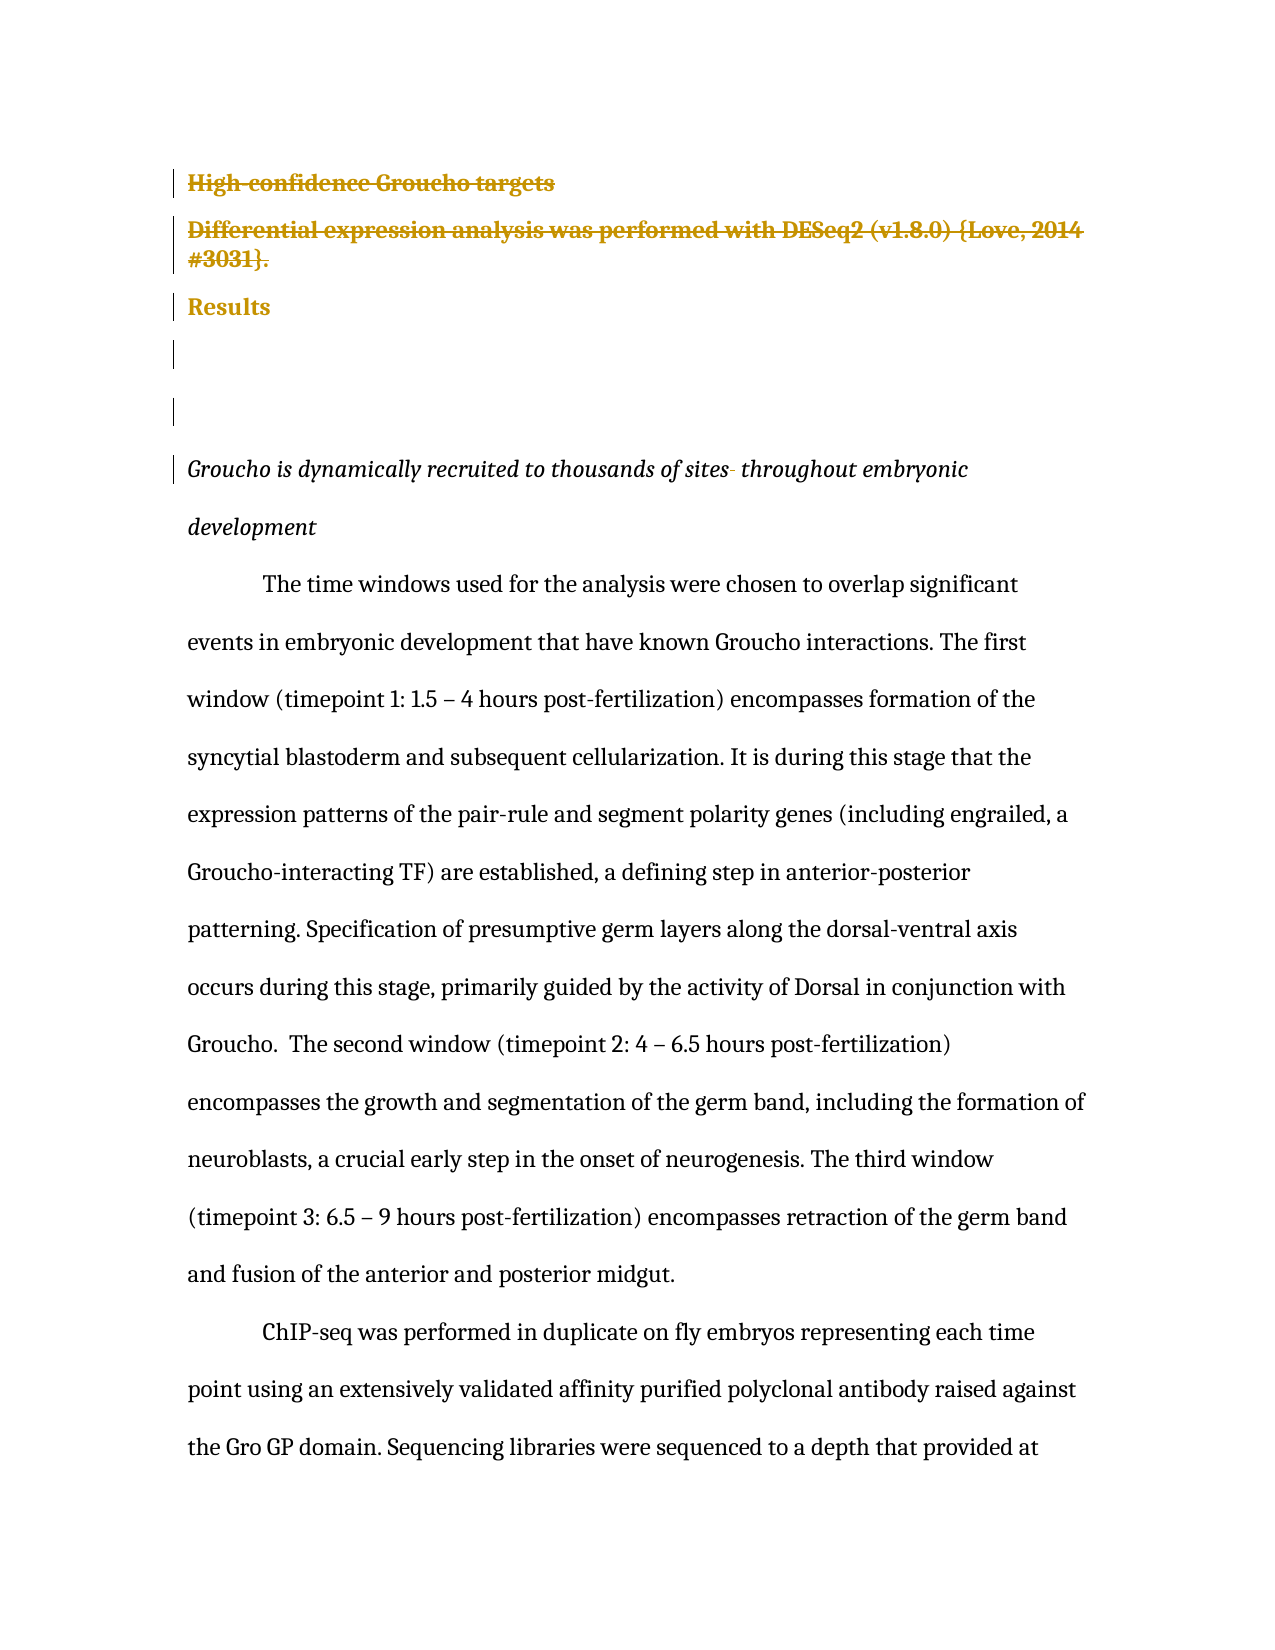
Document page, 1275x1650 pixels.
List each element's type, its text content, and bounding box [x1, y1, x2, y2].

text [187, 1317, 1087, 1461]
text Groucho is dynamically recruited to thousands of sites throughout embryonic development [187, 455, 1087, 541]
text Results [187, 292, 1087, 321]
text The time windows used for the analysis were chosen to overlap significant events in embryonic development that have known Groucho interactions. The first window (timepoint 1: 1.5 – 4 hours post-fertilization) encompasses formation of the syncytial blastoderm and subsequent cellularization. It is during this stage that the expression patterns of the pair-rule and segment polarity genes (including engrailed, a Groucho-interacting TF) are established, a defining step in anterior-posterior patterning. Specification of presumptive germ layers along the dorsal-ventral axis occurs during this stage, primarily guided by the activity of Dorsal in conjunction with Groucho. The second window (timepoint 2: 4 – 6.5 hours post-fertilization) encompasses the growth and segmentation of the germ band, including the formation of neuroblasts, a crucial early step in the onset of neurogenesis. The third window (timepoint 3: 6.5 – 9 hours post-fertilization) encompasses retraction of the germ band and fusion of the anterior and posterior midgut. [187, 570, 1087, 1289]
